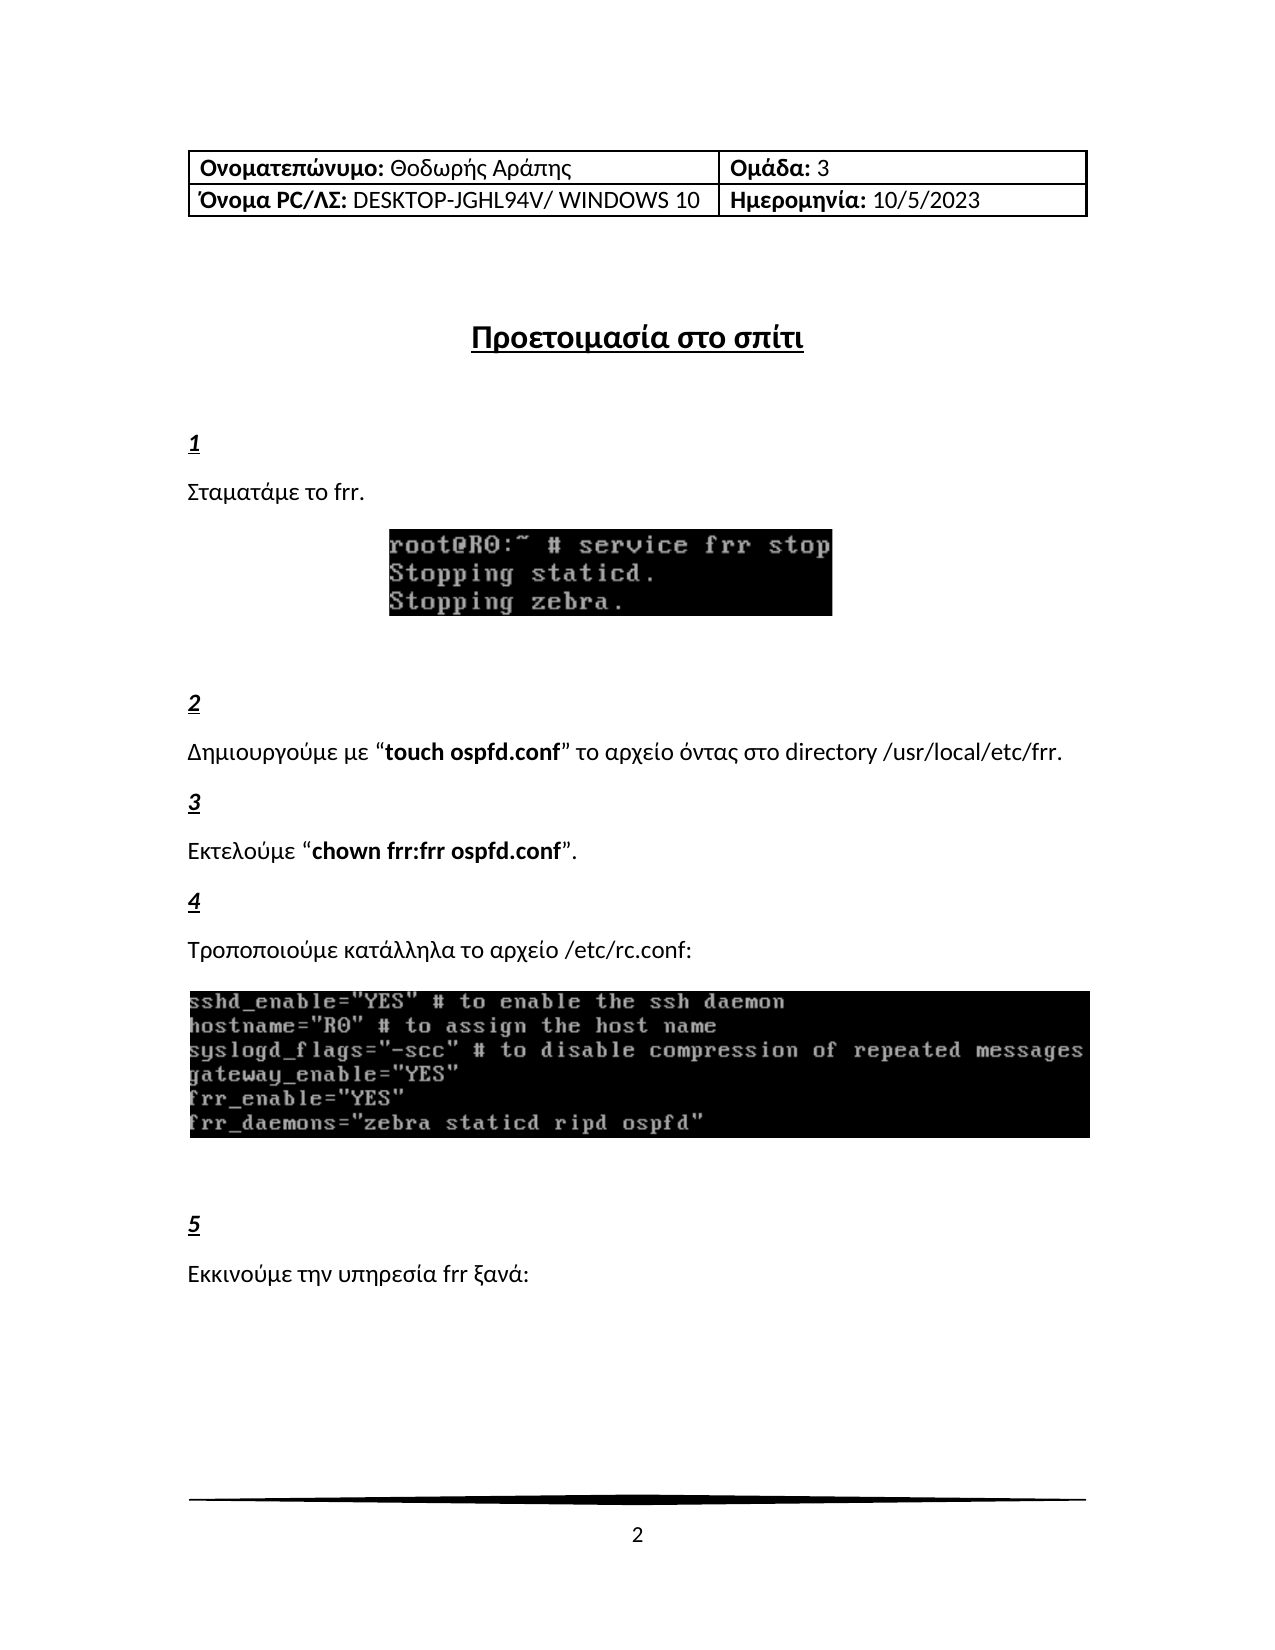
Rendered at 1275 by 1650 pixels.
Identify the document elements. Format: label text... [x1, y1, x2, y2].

text Εκτελούμε “chown frr:frr ospfd.conf”. [187, 835, 1087, 866]
text Σταματάμε το frr. [187, 476, 1087, 507]
picture [190, 991, 1090, 1138]
text 3 [187, 786, 1087, 816]
text Εκκινούμε την υπηρεσία frr ξανά: [187, 1258, 1087, 1288]
picture [389, 529, 833, 616]
table_header Ονοματεπώνυμο: Θοδωρής Αράπης [190, 152, 718, 183]
table_cell Ημερομηνία: 10/5/2023 [720, 185, 1085, 215]
text 5 [187, 1208, 1087, 1239]
text 2 [187, 687, 1087, 717]
text 1 [187, 427, 1087, 457]
text 4 [187, 885, 1087, 916]
table_cell Όνομα PC/ΛΣ: DESKTOP-JGHL94V/ WINDOWS 10 [190, 185, 718, 215]
text Δημιουργούμε με “touch ospfd.conf” το αρχείο όντας στο directory /usr/local/etc/frr. [187, 736, 1087, 767]
text Τροποποιούμε κατάλληλα το αρχείο /etc/rc.conf: [187, 934, 1087, 965]
text Προετοιμασία στο σπίτι [187, 316, 1087, 357]
table_header Ομάδα: 3 [720, 152, 1085, 183]
